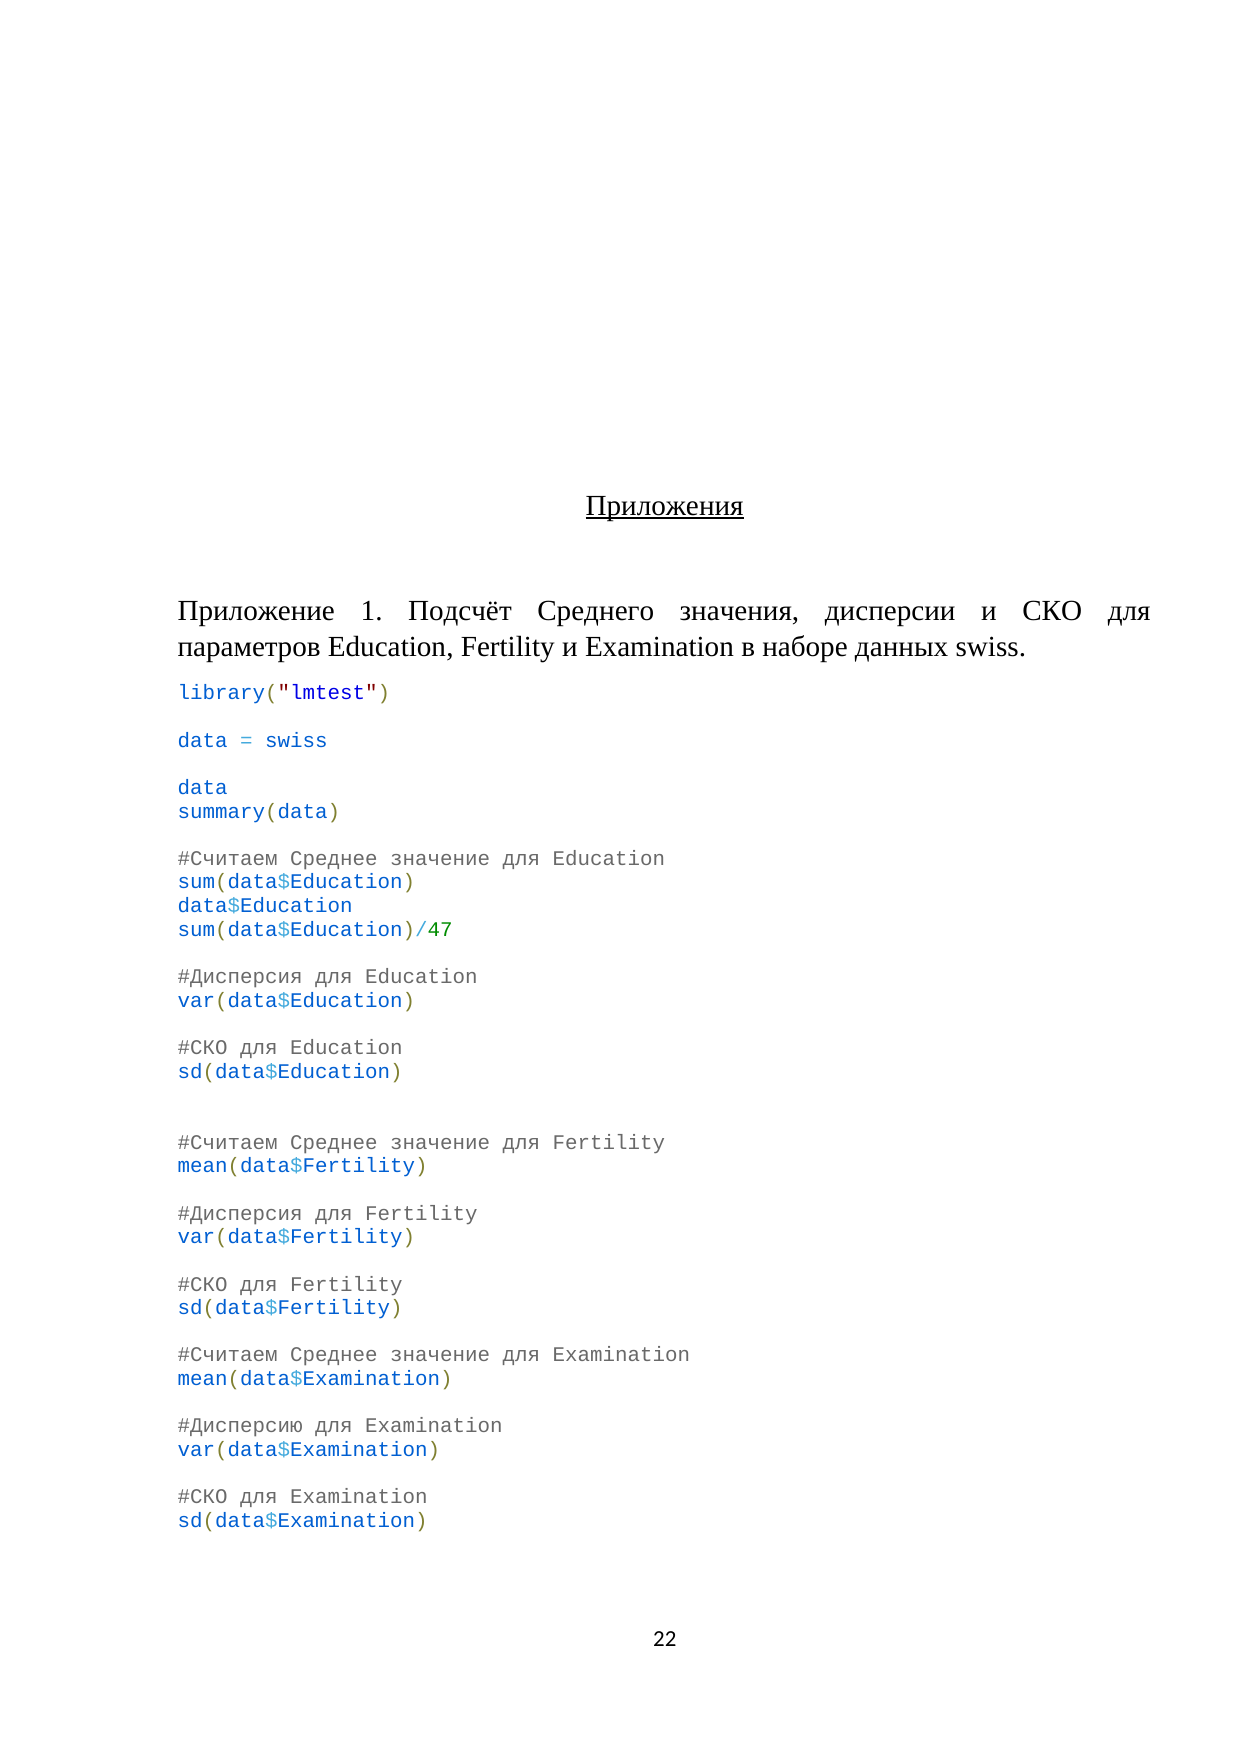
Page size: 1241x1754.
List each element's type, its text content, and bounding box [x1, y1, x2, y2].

text #СКО для Fertility [177, 1273, 1152, 1297]
text #Считаем Среднее значение для Fertility [177, 1132, 1152, 1155]
text #СКО для Examination [177, 1486, 1152, 1510]
text sum(data$Education)/47 [177, 919, 1152, 942]
text sd(data$Education) [177, 1061, 1152, 1084]
text #Считаем Среднее значение для Education [177, 848, 1152, 872]
text mean(data$Fertility) [177, 1155, 1152, 1179]
text data = swiss [177, 730, 1152, 753]
text #СКО для Education [177, 1037, 1152, 1061]
text Приложения [177, 488, 1152, 521]
text sd(data$Examination) [177, 1510, 1152, 1534]
text data [177, 777, 1152, 801]
text sum(data$Education) [177, 872, 1152, 895]
text var(data$Education) [177, 990, 1152, 1013]
text #Дисперсия для Education [177, 966, 1152, 990]
text library("lmtest") [177, 682, 1152, 706]
text #Дисперсия для Fertility [177, 1203, 1152, 1226]
text data$Education [177, 895, 1152, 919]
text Приложение 1. Подсчёт Среднего значения, дисперсии и СКО для параметров Education, Fertility и Examination в наборе данных swiss. [177, 593, 1152, 663]
text mean(data$Examination) [177, 1368, 1152, 1392]
text var(data$Fertility) [177, 1226, 1152, 1250]
text summary(data) [177, 801, 1152, 824]
text #Дисперсию для Examination [177, 1415, 1152, 1439]
text sd(data$Fertility) [177, 1297, 1152, 1321]
text #Считаем Среднее значение для Examination [177, 1344, 1152, 1368]
text var(data$Examination) [177, 1439, 1152, 1463]
